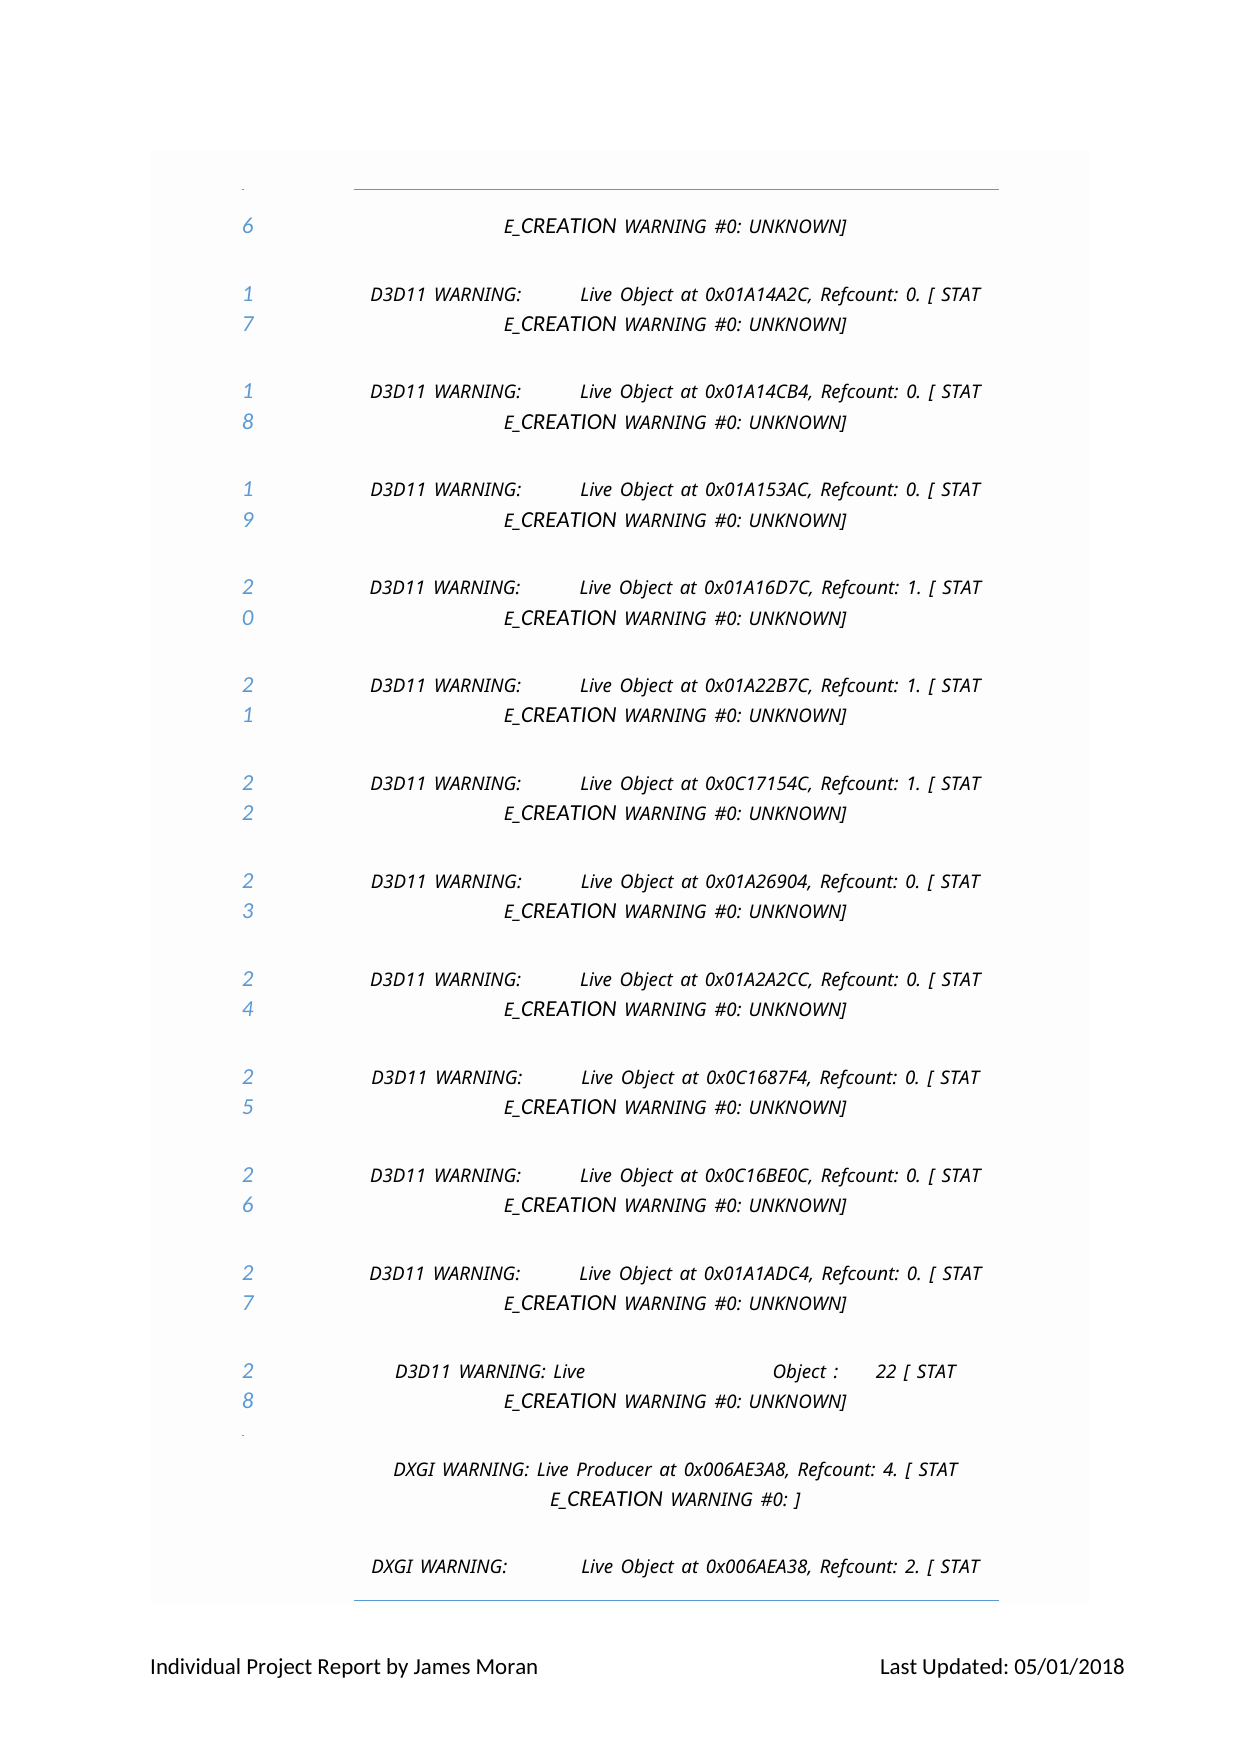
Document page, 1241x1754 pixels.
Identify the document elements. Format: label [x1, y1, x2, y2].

table_header [150, 150, 262, 1603]
table_header [262, 150, 1090, 1603]
